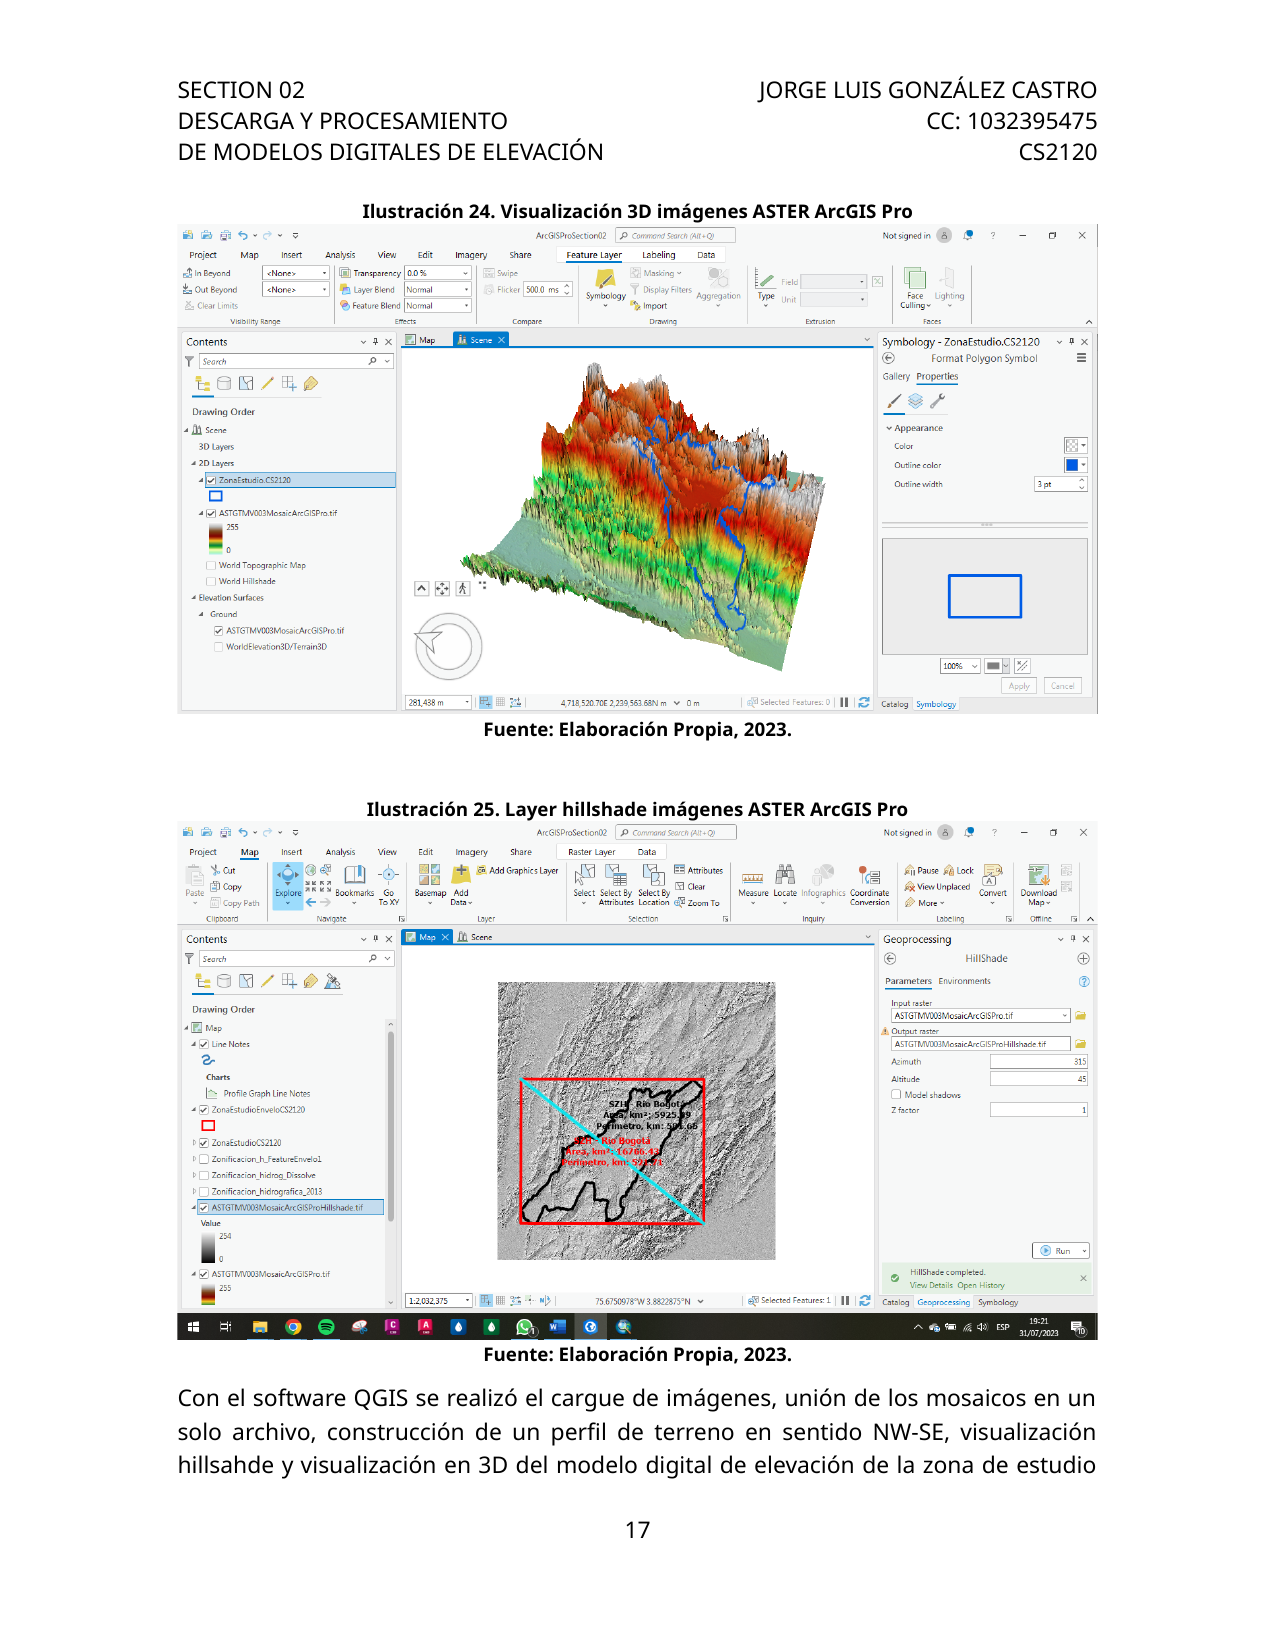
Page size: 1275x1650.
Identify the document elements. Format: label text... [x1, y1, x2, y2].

picture [177, 224, 1098, 714]
text Ilustración 24. Visualización 3D imágenes ASTER ArcGIS Pro [177, 199, 1098, 224]
picture [177, 821, 1098, 1340]
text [177, 1382, 1098, 1480]
text Fuente: Elaboración Propia, 2023. [177, 716, 1098, 742]
text Ilustración 25. Layer hillshade imágenes ASTER ArcGIS Pro [177, 796, 1098, 821]
text Fuente: Elaboración Propia, 2023. [177, 1342, 1098, 1367]
